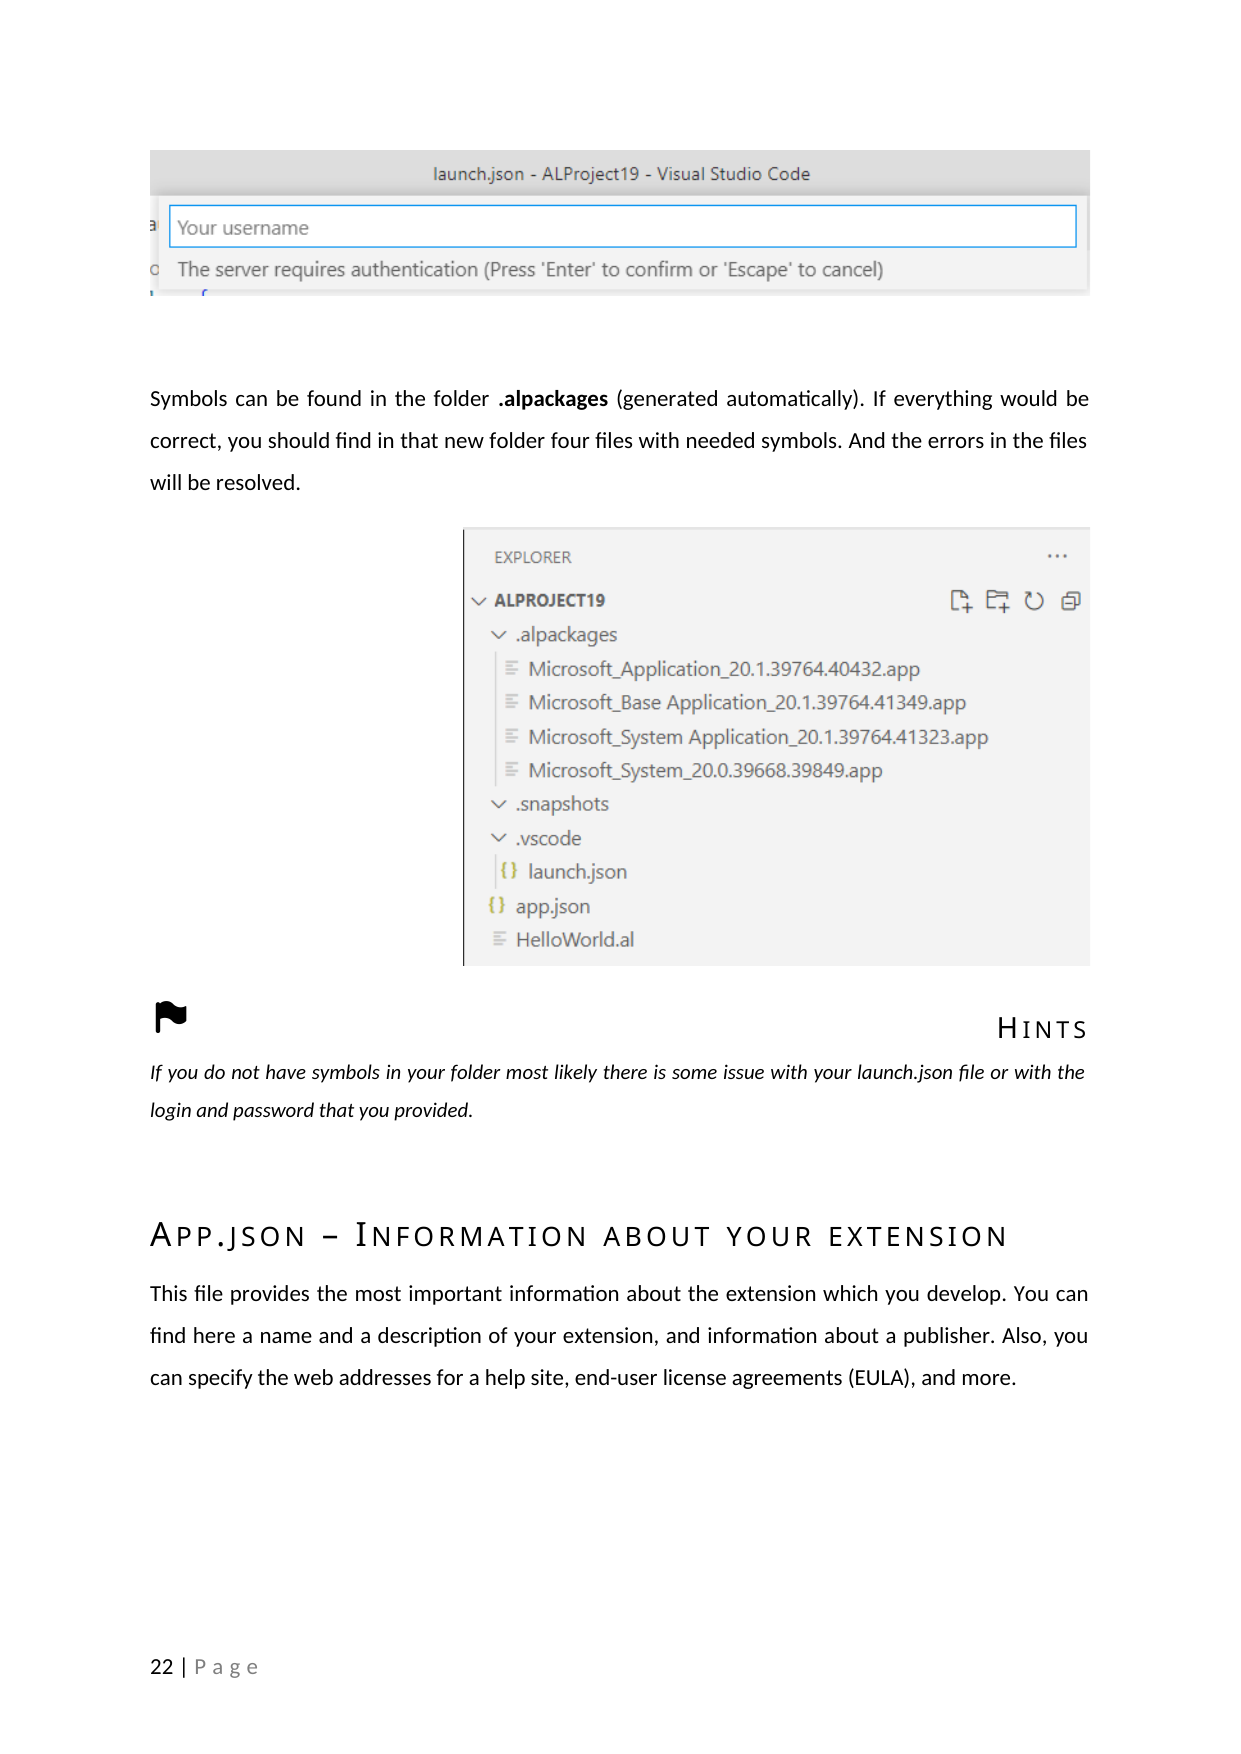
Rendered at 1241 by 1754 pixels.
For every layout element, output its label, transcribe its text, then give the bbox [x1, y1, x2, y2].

subtitle App.json – Information about your extension [150, 1211, 1090, 1256]
picture [150, 150, 1091, 296]
picture [150, 996, 192, 1038]
text Symbols can be found in the folder .alpackages (generated automatically). If everything would be correct, you should find in that new folder four files with needed symbols. And the errors in the files will be resolved. [150, 384, 1090, 496]
text This file provides the most important information about the extension which you develop. You can find here a name and a description of your extension, and information about a publisher. Also, you can specify the web addresses for a help site, end-user license agreements (EULA), and more. [150, 1279, 1090, 1391]
picture [463, 527, 1091, 966]
text Hints If you do not have symbols in your folder most likely there is some issue with your launch.json file or with the login and password that you provided. [150, 997, 1090, 1123]
